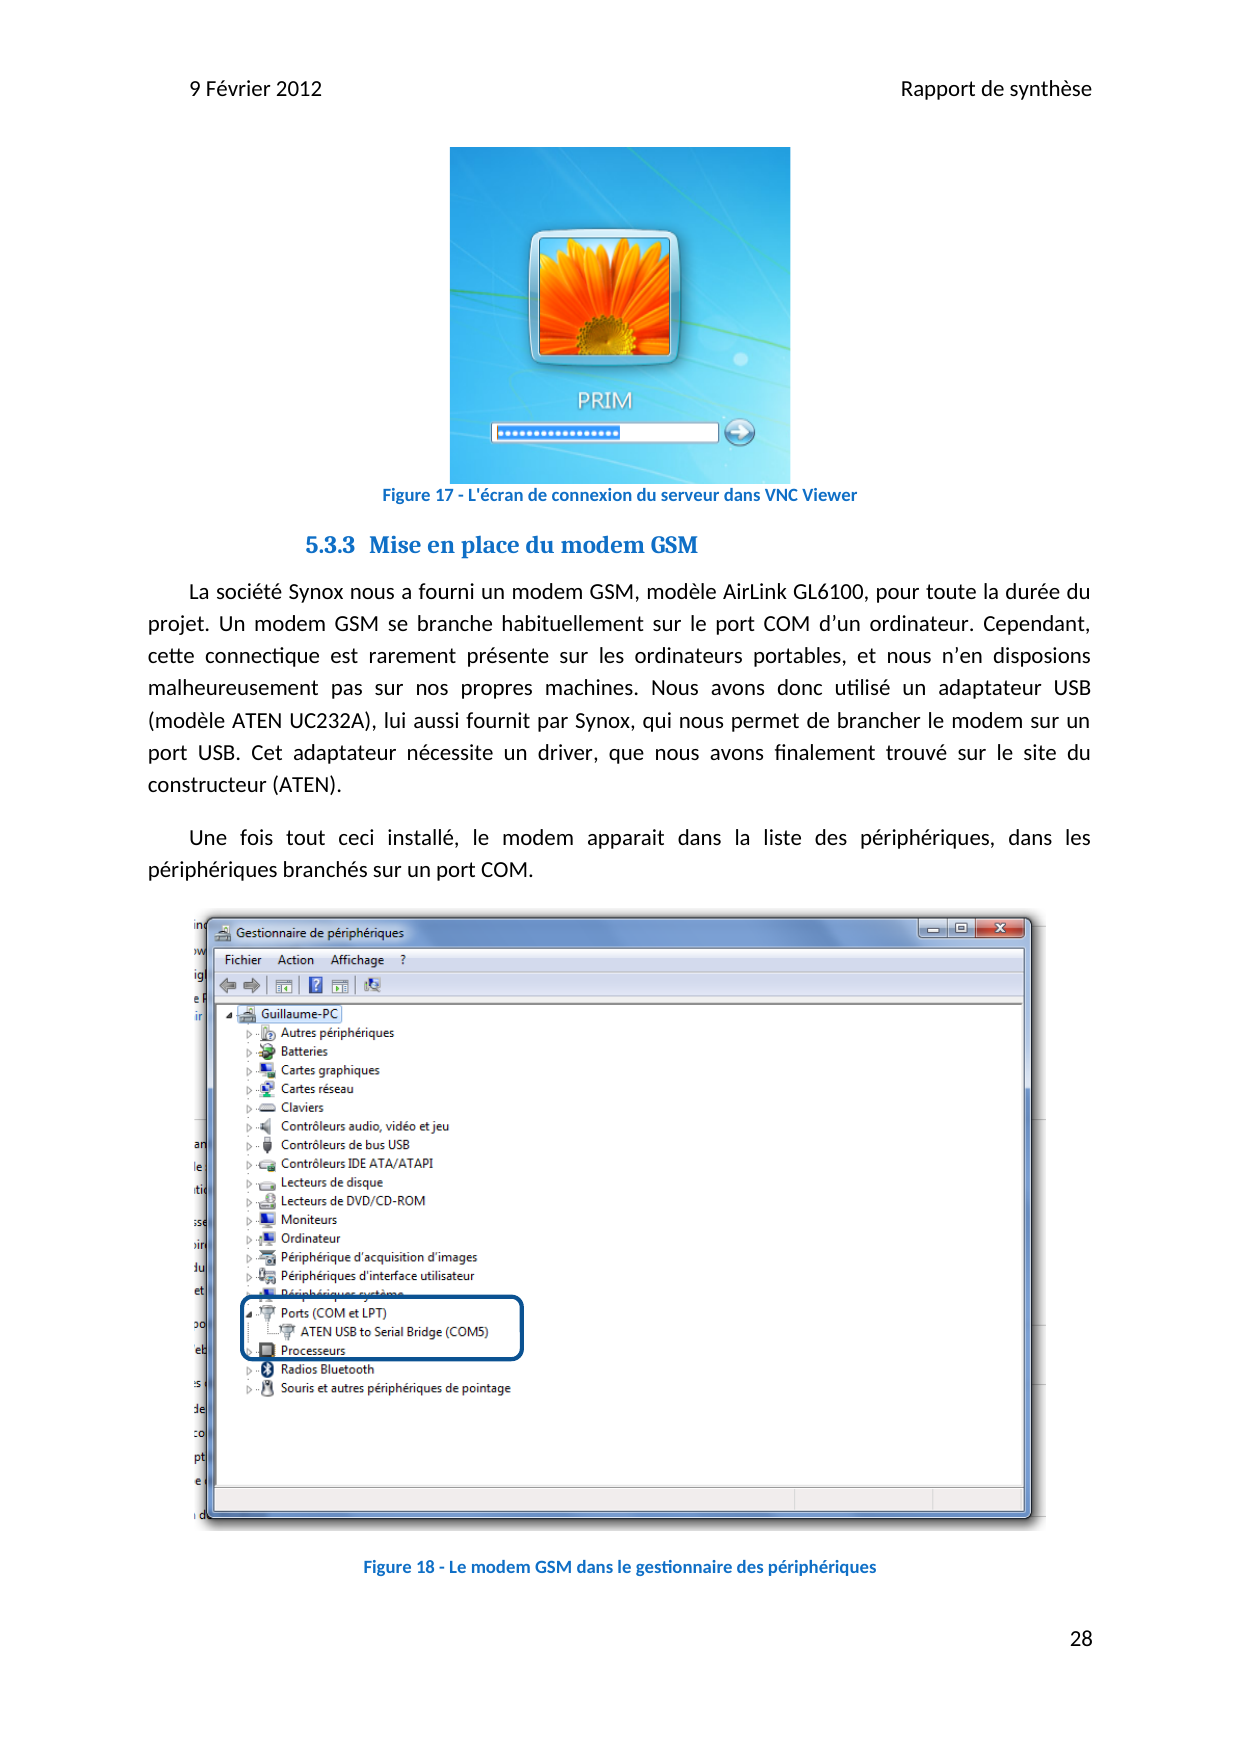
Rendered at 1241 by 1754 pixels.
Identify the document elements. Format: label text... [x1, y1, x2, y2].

text La société Synox nous a fourni un modem GSM, modèle AirLink GL6100, pour toute la durée du projet. Un modem GSM se branche habituellement sur le port COM d’un ordinateur. Cependant, cette connectique est rarement présente sur les ordinateurs portables, et nous n’en disposions malheureusement pas sur nos propres machines. Nous avons donc utilisé un adaptateur USB (modèle ATEN UC232A), lui aussi fournit par Synox, qui nous permet de brancher le modem sur un port USB. Cet adaptateur nécessite un driver, que nous avons finalement trouvé sur le site du constructeur (ATEN). [148, 577, 1093, 798]
picture [194, 908, 1046, 1531]
picture [449, 147, 791, 484]
subtitle Mise en place du modem GSM [264, 531, 1093, 560]
text Une fois tout ceci installé, le modem apparait dans la liste des périphériques, dans les périphériques branchés sur un port COM. [148, 823, 1093, 883]
